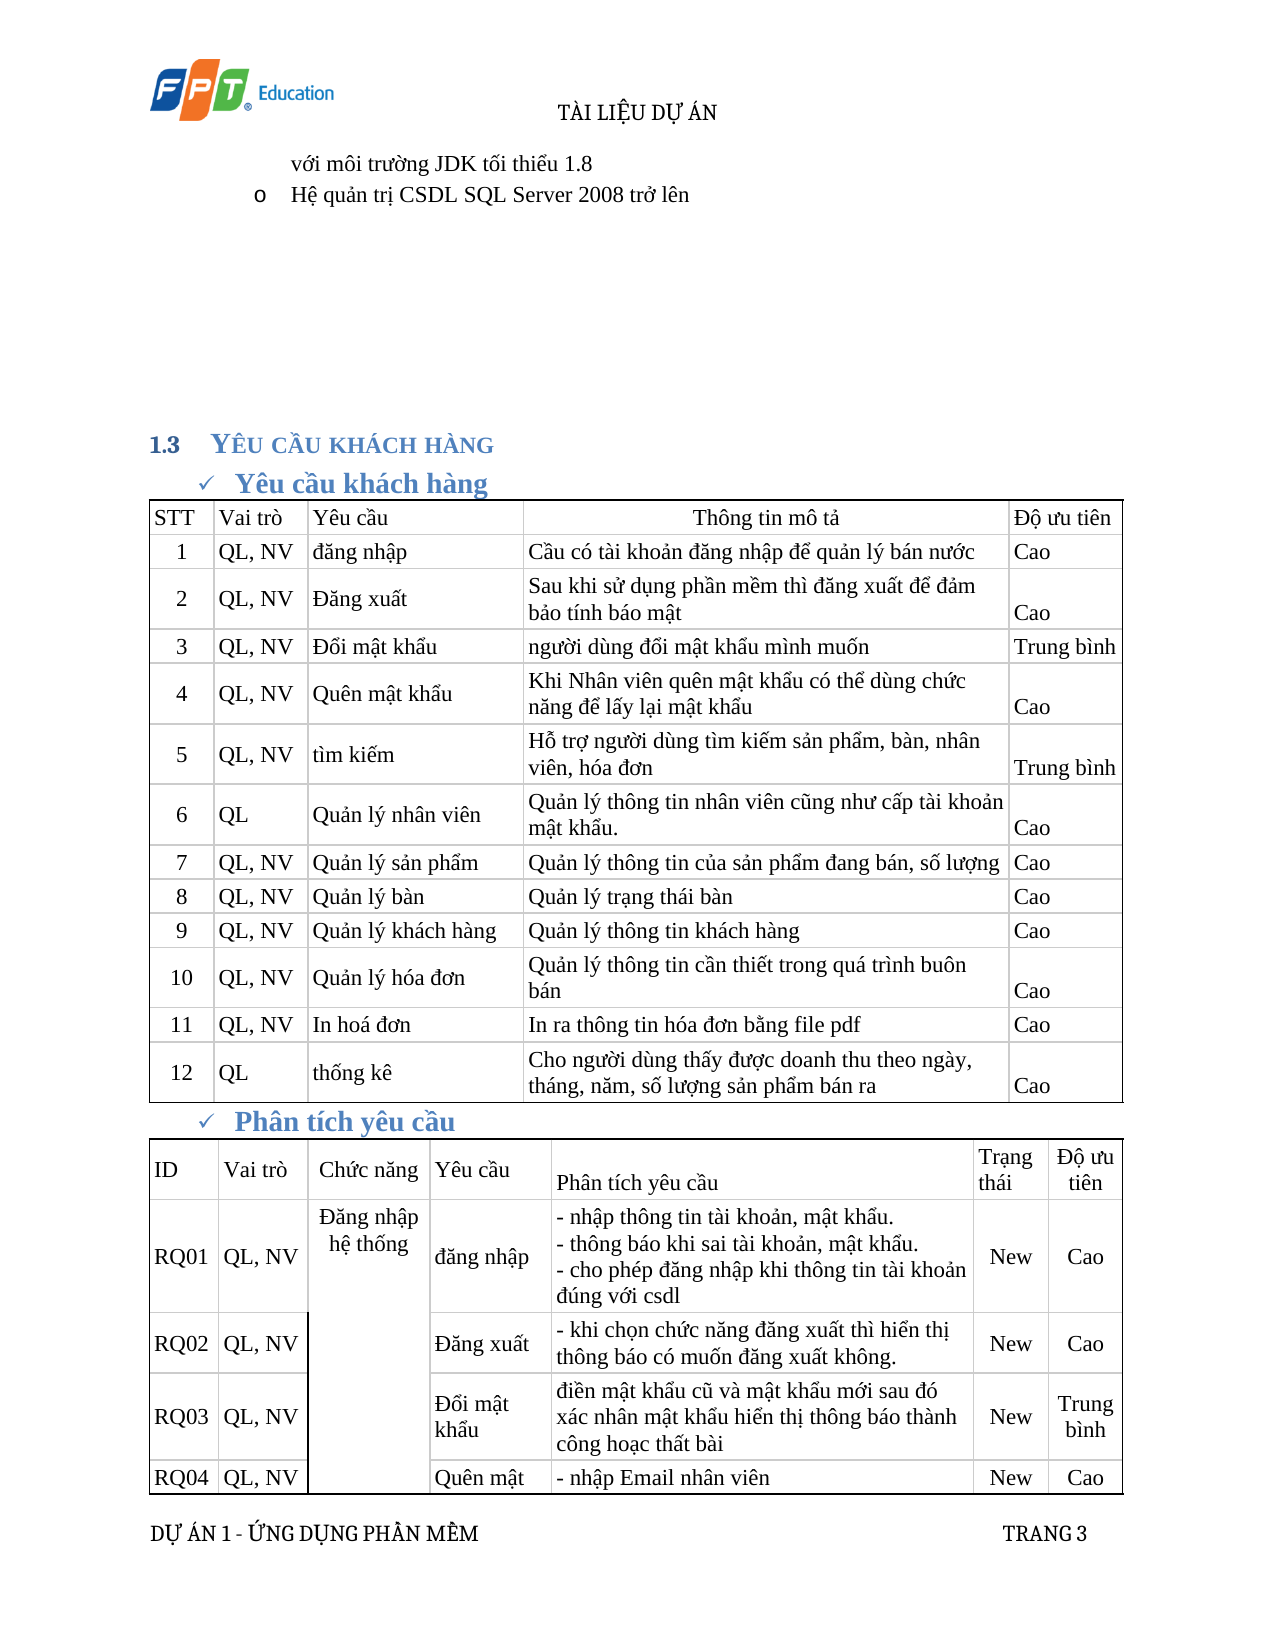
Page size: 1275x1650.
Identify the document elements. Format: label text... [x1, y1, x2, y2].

table_cell QL [215, 785, 307, 844]
table_cell Cao [1049, 1313, 1122, 1372]
table_cell 6 [150, 785, 213, 844]
table_cell QL, NV [219, 1313, 307, 1372]
table_cell Cao [1010, 1008, 1122, 1041]
table_cell - khi chọn chức năng đăng xuất thì hiển thị thông báo có muốn đăng xuất không. [552, 1313, 973, 1372]
table_cell đăng nhập [309, 535, 523, 568]
table_cell Đăng nhập hệ thống [309, 1200, 429, 1493]
table_cell đăng nhập [431, 1200, 551, 1312]
table_header Chức năng [309, 1140, 429, 1198]
table_cell 9 [150, 914, 213, 946]
table_cell QL, NV [215, 569, 307, 628]
table_header Độ ưu tiên [1010, 501, 1122, 533]
table_cell Quản lý sản phẩm [309, 846, 523, 878]
table_cell Sau khi sử dụng phần mềm thì đăng xuất để đảm bảo tính báo mật [524, 569, 1008, 628]
table_cell RQ02 [150, 1313, 218, 1372]
table_header Độ ưu tiên [1049, 1140, 1122, 1198]
table_cell New [974, 1200, 1048, 1312]
table_cell QL [215, 1043, 307, 1102]
table_header Vai trò [215, 501, 307, 533]
table_header Phân tích yêu cầu [552, 1140, 973, 1198]
table_cell Quản lý khách hàng [309, 914, 523, 946]
table_header Yêu cầu [309, 501, 523, 533]
table_cell 11 [150, 1008, 213, 1041]
table_cell Đăng xuất [431, 1313, 551, 1372]
table_header Thông tin mô tả [524, 501, 1008, 533]
table_header Trạng thái [974, 1140, 1048, 1198]
subtitle Yêu cầu khách hàng [150, 426, 1125, 459]
table_cell Cầu có tài khoản đăng nhập để quản lý bán nước [524, 535, 1008, 568]
table_cell 1 [150, 535, 213, 568]
table_cell RQ01 [150, 1200, 218, 1312]
table_cell - nhập thông tin tài khoản, mật khẩu. - thông báo khi sai tài khoản, mật khẩu. - cho phép đăng nhập khi thông tin tài khoản đúng với csdl [552, 1200, 973, 1312]
table_cell Cao [1010, 880, 1122, 912]
table_cell 3 [150, 630, 213, 662]
table_cell QL, NV [215, 535, 307, 568]
table_header STT [150, 501, 213, 533]
table_cell In hoá đơn [309, 1008, 523, 1041]
table_cell Quản lý hóa đơn [309, 948, 523, 1007]
table_cell Quên mật khẩu [309, 664, 523, 723]
table_header Yêu cầu [431, 1140, 551, 1198]
table_cell tìm kiếm [309, 725, 523, 783]
subtitle Yêu cầu khách hàng [197, 466, 1125, 499]
table_cell Cao [1049, 1200, 1122, 1312]
table_cell thống kê [309, 1043, 523, 1102]
subtitle Phân tích yêu cầu [197, 1104, 1125, 1138]
picture [150, 59, 336, 121]
table_cell Quản lý thông tin nhân viên cũng như cấp tài khoản mật khẩu. [524, 785, 1008, 844]
table_cell QL, NV [215, 725, 307, 783]
table_cell QL, NV [219, 1200, 307, 1312]
table_cell Cao [1010, 1043, 1122, 1102]
table_cell 8 [150, 880, 213, 912]
table_header ID [150, 1140, 218, 1198]
table_cell QL, NV [215, 1008, 307, 1041]
table_cell RQ03 [150, 1374, 218, 1459]
table_cell New [974, 1374, 1048, 1459]
table_cell Cao [1010, 914, 1122, 946]
table_cell New [974, 1313, 1048, 1372]
table_cell Đổi mật khẩu [431, 1374, 551, 1459]
table_cell Trung bình [1049, 1374, 1122, 1459]
table_cell Quên mật khẩu [431, 1461, 551, 1493]
table_cell QL, NV [215, 948, 307, 1007]
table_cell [552, 1461, 973, 1493]
table_cell Quản lý trạng thái bàn [524, 880, 1008, 912]
table_cell Cao [1010, 569, 1122, 628]
table_cell Khi Nhân viên quên mật khẩu có thể dùng chức năng để lấy lại mật khẩu [524, 664, 1008, 723]
table_cell In ra thông tin hóa đơn bằng file pdf [524, 1008, 1008, 1041]
table_cell QL, NV [219, 1461, 307, 1493]
table_cell Quản lý thông tin khách hàng [524, 914, 1008, 946]
table_cell Cao [1049, 1461, 1122, 1493]
table_cell Quản lý bàn [309, 880, 523, 912]
table_cell Quản lý nhân viên [309, 785, 523, 844]
table_cell 10 [150, 948, 213, 1007]
list Hệ quản trị CSDL SQL Server 2008 trở lên [253, 181, 1125, 209]
table_cell RQ04 [150, 1461, 218, 1493]
table_cell Cao [1010, 785, 1122, 844]
table_cell 7 [150, 846, 213, 878]
table_cell New [974, 1461, 1048, 1493]
table_cell 5 [150, 725, 213, 783]
table_header Vai trò [219, 1140, 307, 1198]
table_cell Quản lý thông tin cần thiết trong quá trình buôn bán [524, 948, 1008, 1007]
table_cell Quản lý thông tin của sản phẩm đang bán, số lượng [524, 846, 1008, 878]
table_cell QL, NV [215, 664, 307, 723]
table_cell Đăng xuất [309, 569, 523, 628]
table_cell 12 [150, 1043, 213, 1102]
table_cell Cao [1010, 664, 1122, 723]
table_cell Cao [1010, 948, 1122, 1007]
table_cell Cao [1010, 535, 1122, 568]
table_cell Cao [1010, 846, 1122, 878]
table_cell người dùng đổi mật khẩu mình muốn [524, 630, 1008, 662]
table_cell Hỗ trợ người dùng tìm kiếm sản phẩm, bàn, nhân viên, hóa đơn [524, 725, 1008, 783]
table_cell QL, NV [215, 880, 307, 912]
table_cell Cho người dùng thấy được doanh thu theo ngày, tháng, năm, số lượng sản phẩm bán ra [524, 1043, 1008, 1102]
table_cell QL, NV [219, 1374, 307, 1459]
table_cell Trung bình [1010, 725, 1122, 783]
table_cell QL, NV [215, 914, 307, 946]
table_cell Đổi mật khẩu [309, 630, 523, 662]
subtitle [253, 150, 1103, 176]
table_cell Trung bình [1010, 630, 1122, 662]
table_cell QL, NV [215, 846, 307, 878]
table_cell 4 [150, 664, 213, 723]
table_cell QL, NV [215, 630, 307, 662]
table_cell 2 [150, 569, 213, 628]
table_cell điền mật khẩu cũ và mật khẩu mới sau đó xác nhân mật khẩu hiển thị thông báo thành công hoạc thất bài [552, 1374, 973, 1459]
